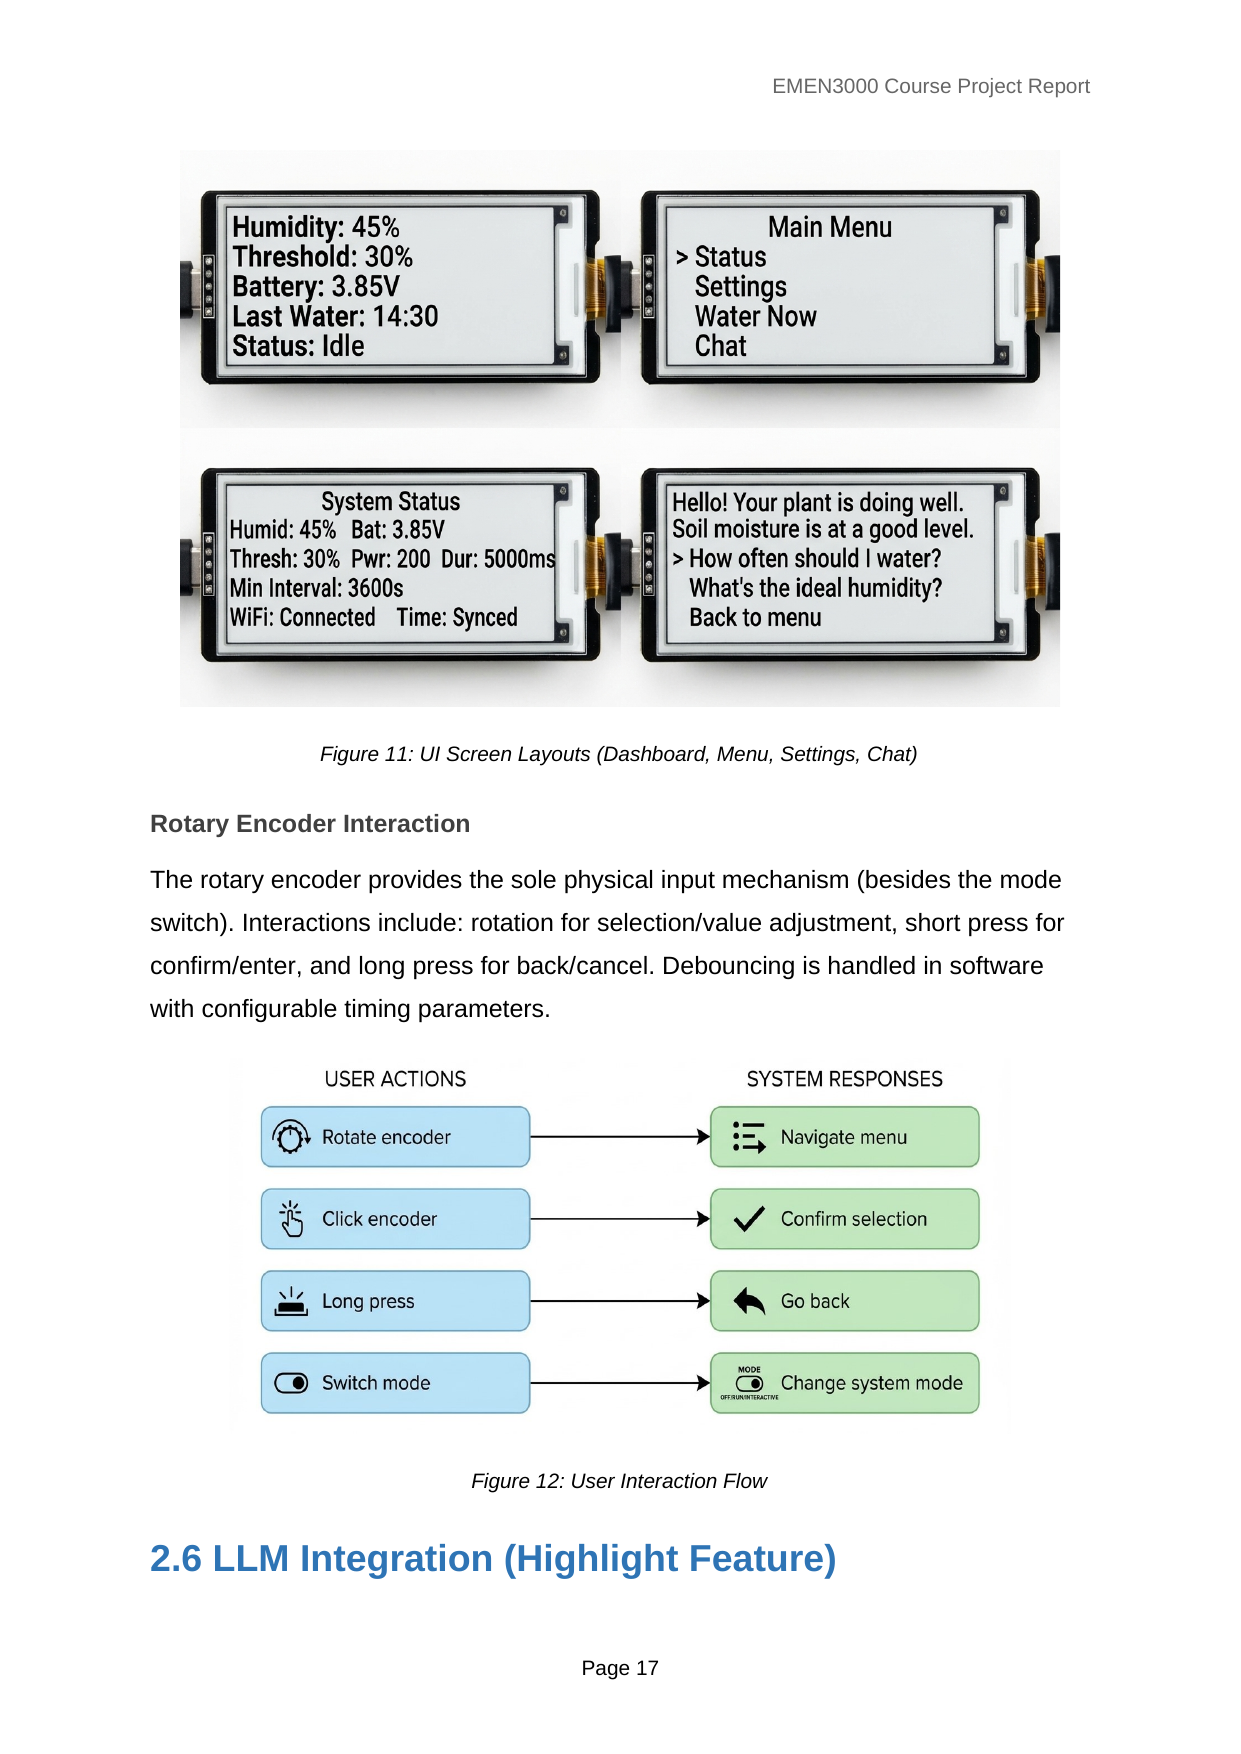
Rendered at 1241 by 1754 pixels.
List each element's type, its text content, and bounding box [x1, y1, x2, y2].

picture [229, 1058, 1011, 1434]
picture [180, 150, 1060, 707]
text Figure 12: User Interaction Flow [150, 1469, 1090, 1493]
text Figure 11: UI Screen Layouts (Dashboard, Menu, Settings, Chat) [150, 742, 1090, 766]
text The rotary encoder provides the sole physical input mechanism (besides the mode switch). Interactions include: rotation for selection/value adjustment, short press for confirm/enter, and long press for back/cancel. Debouncing is handled in software with configurable timing parameters. [150, 865, 1090, 1023]
subtitle Rotary Encoder Interaction [150, 809, 1090, 838]
subtitle 2.6 LLM Integration (Highlight Feature) [150, 1536, 1090, 1579]
